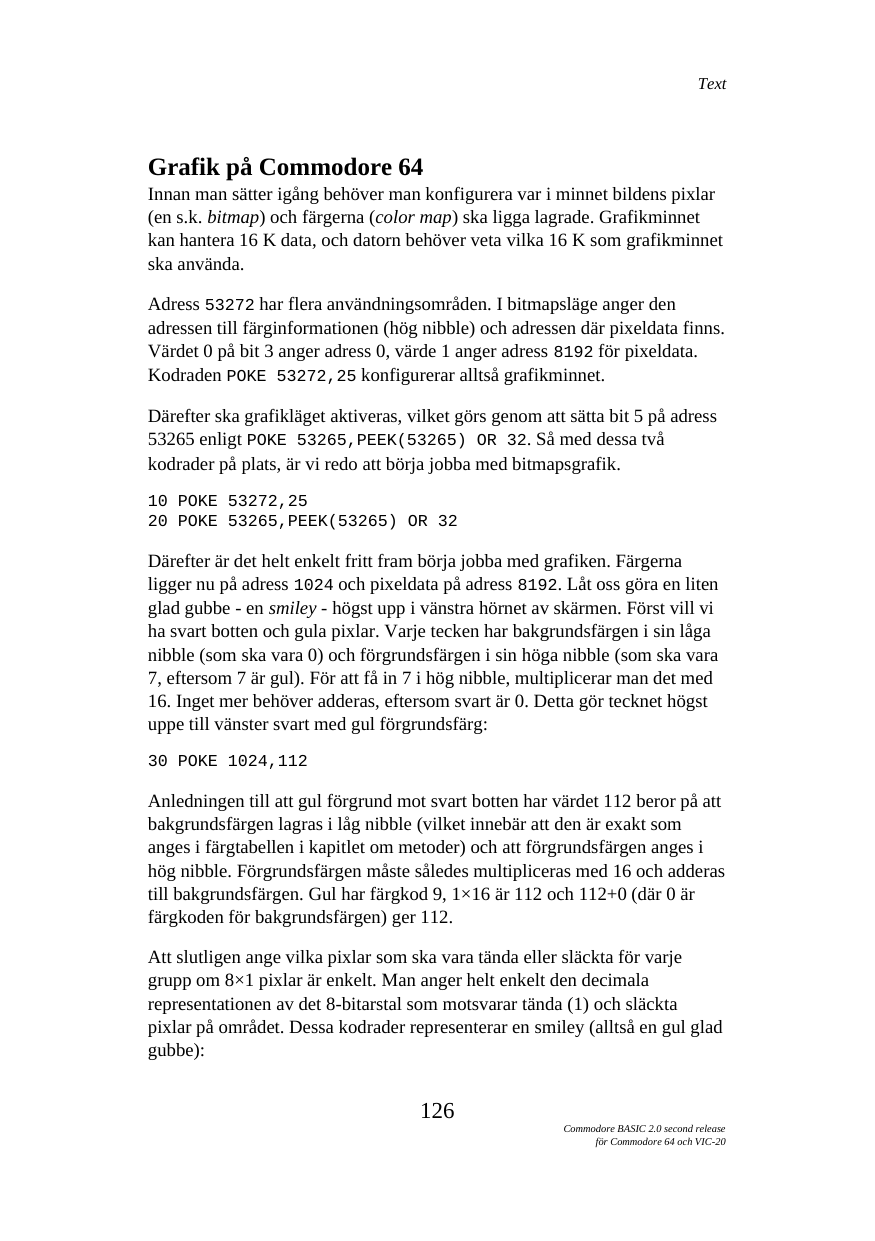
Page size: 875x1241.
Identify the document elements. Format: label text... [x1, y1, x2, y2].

text 30 POKE 1024,112 [148, 753, 726, 772]
text 10 POKE 53272,25 20 POKE 53265,PEEK(53265) OR 32 [148, 492, 726, 531]
text Att slutligen ange vilka pixlar som ska vara tända eller släckta för varje grupp om 8×1 pixlar är enkelt. Man anger helt enkelt den decimala representationen av det 8-bitarstal som motsvarar tända (1) och släckta pixlar på området. Dessa kodrader representerar en smiley (alltså en gul glad gubbe): [148, 946, 726, 1061]
text Innan man sätter igång behöver man konfigurera var i minnet bildens pixlar (en s.k. bitmap) och färgerna (color map) ska ligga lagrade. Grafikminnet kan hantera 16 K data, och datorn behöver veta vilka 16 K som grafikminnet ska använda. [148, 183, 726, 274]
text Därefter ska grafikläget aktiveras, vilket görs genom att sätta bit 5 på adress 53265 enligt POKE 53265,PEEK(53265) OR 32. Så med dessa två kodrader på plats, är vi redo att börja jobba med bitmapsgrafik. [148, 405, 726, 474]
subtitle Grafik på Commodore 64 [148, 152, 726, 181]
text Därefter är det helt enkelt fritt fram börja jobba med grafiken. Färgerna ligger nu på adress 1024 och pixeldata på adress 8192. Låt oss göra en liten glad gubbe - en smiley - högst upp i vänstra hörnet av skärmen. Först vill vi ha svart botten och gula pixlar. Varje tecken har bakgrundsfärgen i sin låga nibble (som ska vara 0) och förgrundsfärgen i sin höga nibble (som ska vara 7, eftersom 7 är gul). För att få in 7 i hög nibble, multiplicerar man det med 16. Inget mer behöver adderas, eftersom svart är 0. Detta gör tecknet högst uppe till vänster svart med gul förgrundsfärg: [148, 549, 726, 735]
text Anledningen till att gul förgrund mot svart botten har värdet 112 beror på att bakgrundsfärgen lagras i låg nibble (vilket innebär att den är exakt som anges i färgtabellen i kapitlet om metoder) och att förgrundsfärgen anges i hög nibble. Förgrundsfärgen måste således multipliceras med 16 och adderas till bakgrundsfärgen. Gul har färgkod 9, 1×16 är 112 och 112+0 (där 0 är färgkoden för bakgrundsfärgen) ger 112. [148, 790, 726, 928]
text Adress 53272 har flera användningsområden. I bitmapsläge anger den adressen till färginformationen (hög nibble) och adressen där pixeldata finns. Värdet 0 på bit 3 anger adress 0, värde 1 anger adress 8192 för pixeldata. Kodraden POKE 53272,25 konfigurerar alltså grafikminnet. [148, 292, 726, 387]
